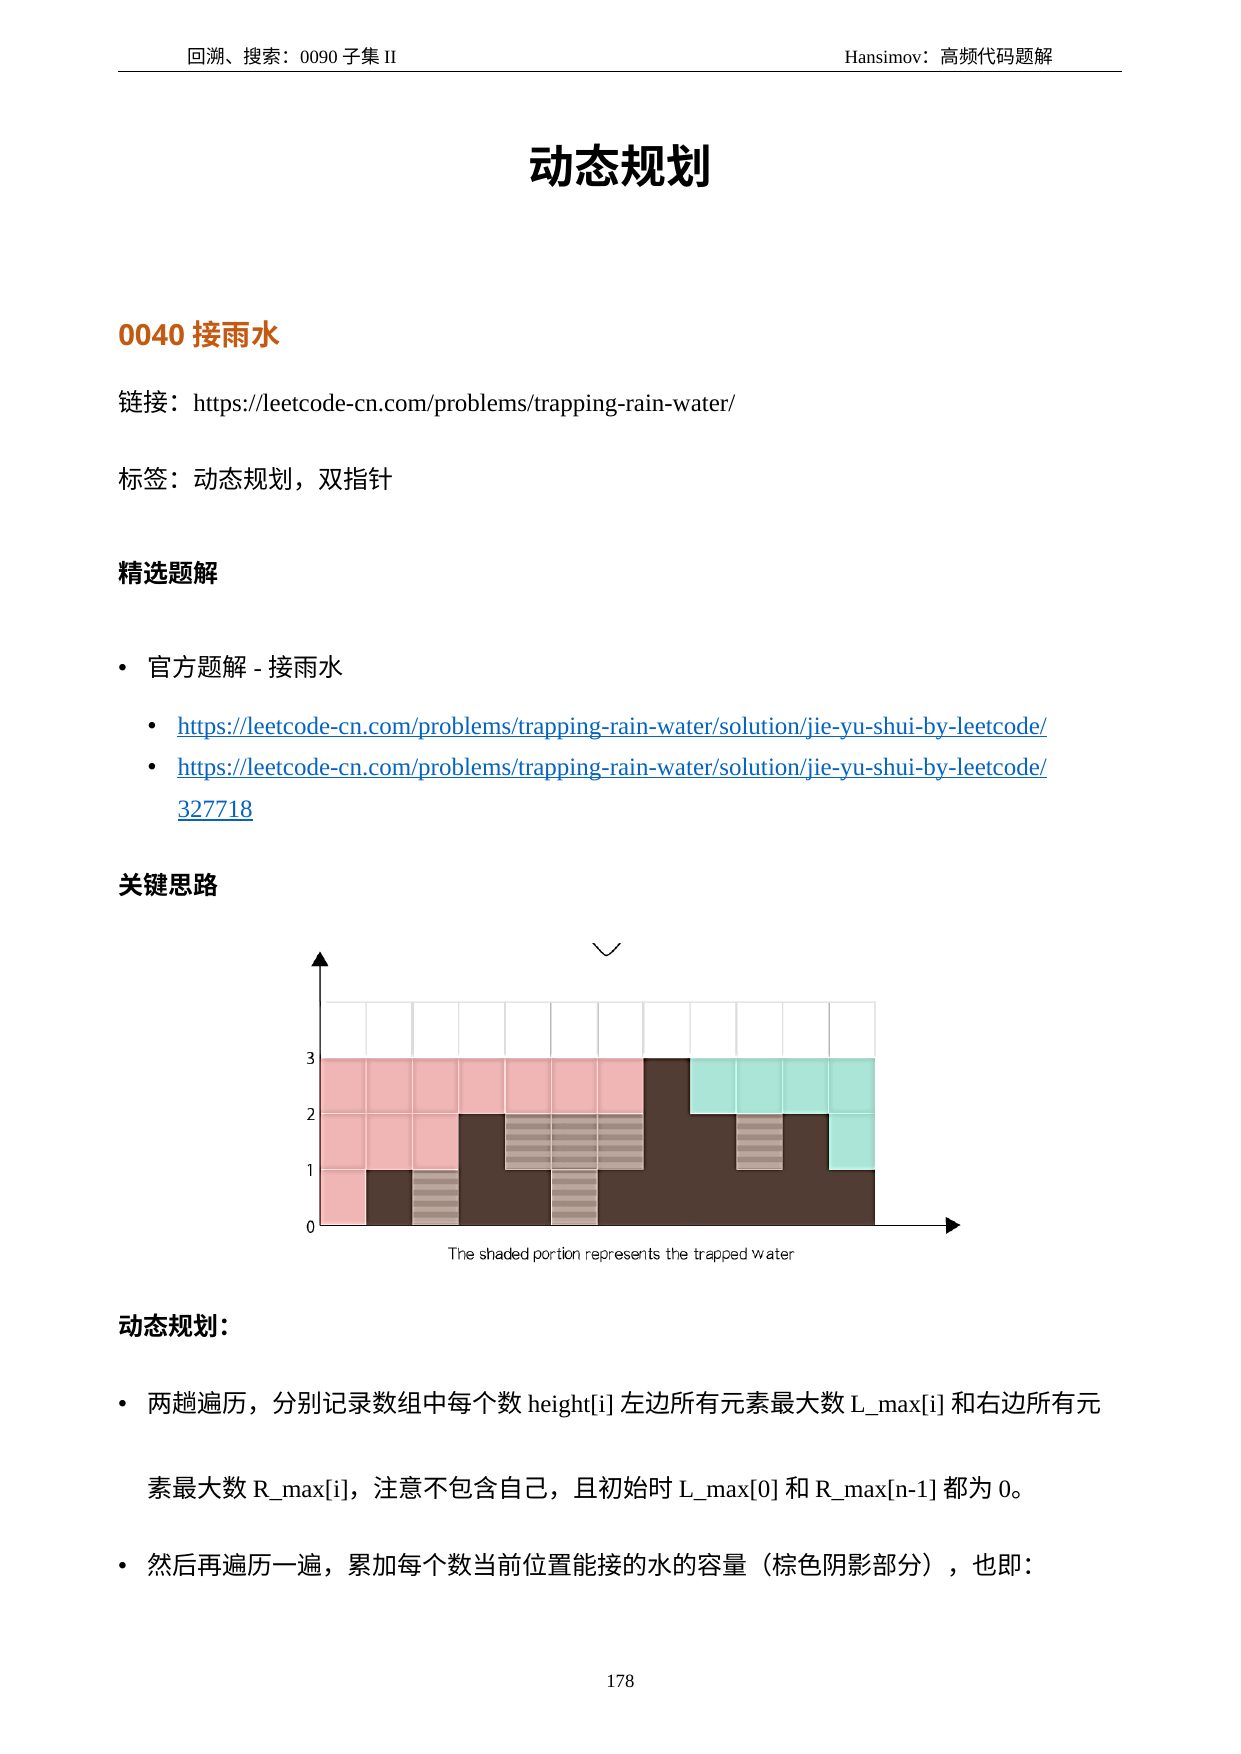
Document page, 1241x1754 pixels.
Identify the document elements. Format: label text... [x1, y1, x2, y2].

subtitle 关键思路 [118, 850, 1097, 918]
text 链接：https://leetcode-cn.com/problems/trapping-rain-water/ [118, 366, 1122, 434]
subtitle 0040 接雨水 [118, 298, 1097, 366]
text 官方题解 - 接雨水 [118, 631, 1122, 699]
picture [273, 943, 967, 1273]
text 两趟遍历，分别记录数组中每个数height[i] 左边所有元素最大数L_max[i] 和右边所有元素最大数R_max[i]，注意不包含自己，且初始时L_max[0] 和R_max[n-1] 都为0。 [118, 1368, 1122, 1521]
text https://leetcode-cn.com/problems/trapping-rain-water/solution/jie-yu-shui-by-leetcode/ [148, 708, 1122, 742]
subtitle 精选题解 [118, 537, 1097, 605]
text 然后再遍历一遍，累加每个数当前位置能接的水的容量（棕色阴影部分），也即： [118, 1529, 1122, 1597]
text 标签：动态规划，双指针 [118, 443, 1122, 511]
text https://leetcode-cn.com/problems/trapping-rain-water/solution/jie-yu-shui-by-leetcode/327718 [148, 749, 1122, 826]
subtitle 动态规划 [118, 130, 1122, 198]
text 动态规划： [118, 1291, 1122, 1359]
